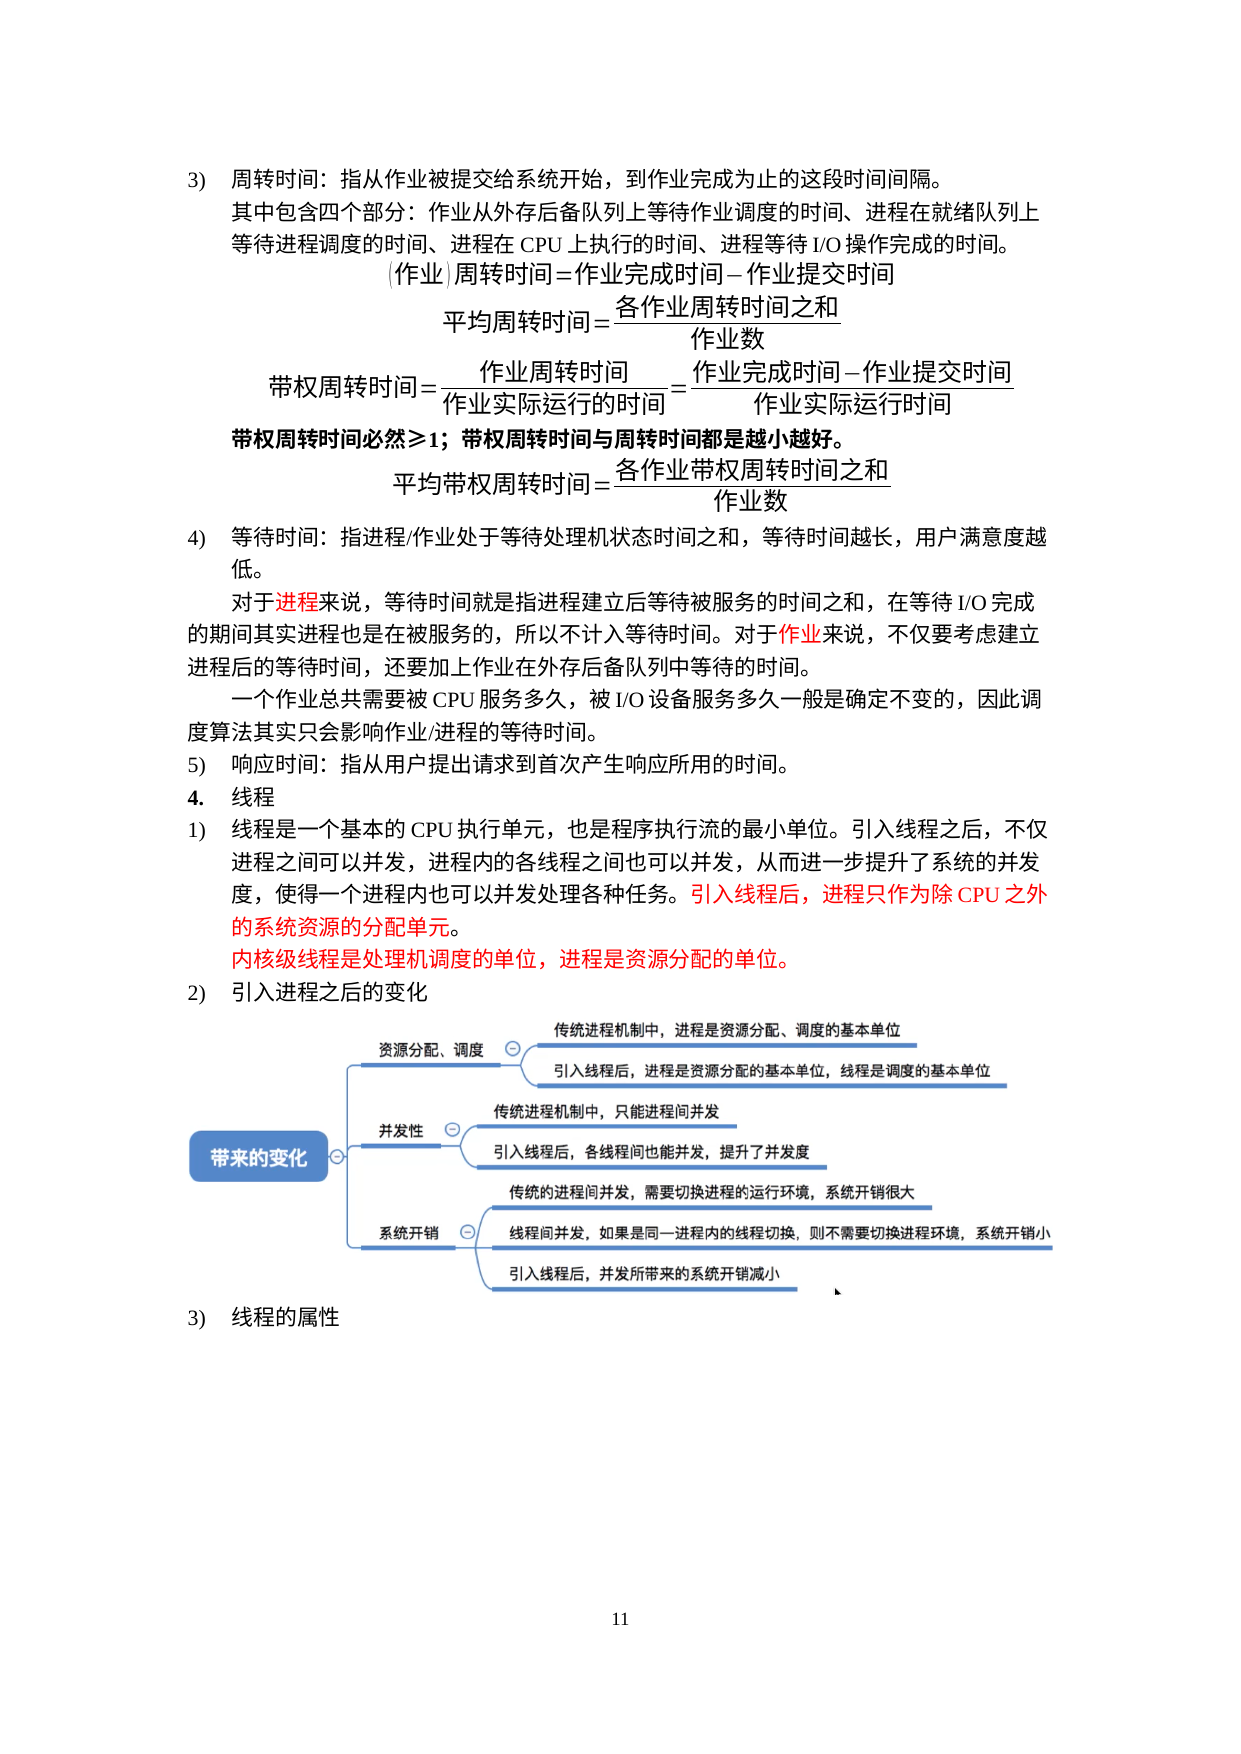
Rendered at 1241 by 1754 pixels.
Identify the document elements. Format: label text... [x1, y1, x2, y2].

list 引入进程之后的变化 [187, 974, 1053, 1007]
list 响应时间：指从用户提出请求到首次产生响应所用的时间。 [187, 747, 1053, 779]
text 内核级线程是处理机调度的单位，进程是资源分配的单位。 [187, 942, 1053, 974]
list 等待时间：指进程/作业处于等待处理机状态时间之和，等待时间越长，用户满意度越低。 [187, 519, 1053, 584]
list 周转时间：指从作业被提交给系统开始，到作业完成为止的这段时间间隔。 [187, 162, 1053, 194]
text 对于进程来说，等待时间就是指进程建立后等待被服务的时间之和，在等待I/O完成的期间其实进程也是在被服务的，所以不计入等待时间。对于作业来说，不仅要考虑建立进程后的等待时间，还要加上作业在外存后备队列中等待的时间。 [187, 584, 1053, 682]
list 其中包含四个部分：作业从外存后备队列上等待作业调度的时间、进程在就绪队列上等待进程调度的时间、进程在CPU上执行的时间、进程等待I/O操作完成的时间。 [231, 194, 1053, 259]
list 线程是一个基本的CPU执行单元，也是程序执行流的最小单位。引入线程之后，不仅进程之间可以并发，进程内的各线程之间也可以并发，从而进一步提升了系统的并发度，使得一个进程内也可以并发处理各种任务。引入线程后，进程只作为除CPU之外的系统资源的分配单元。 [187, 812, 1053, 942]
picture [187, 1011, 1053, 1295]
list 带权周转时间必然≥1；带权周转时间与周转时间都是越小越好。 [231, 422, 1053, 454]
list 线程的属性 [187, 1299, 1053, 1332]
text 一个作业总共需要被CPU服务多久，被I/O设备服务多久一般是确定不变的，因此调度算法其实只会影响作业/进程的等待时间。 [187, 682, 1053, 747]
list 线程 [187, 779, 1053, 812]
